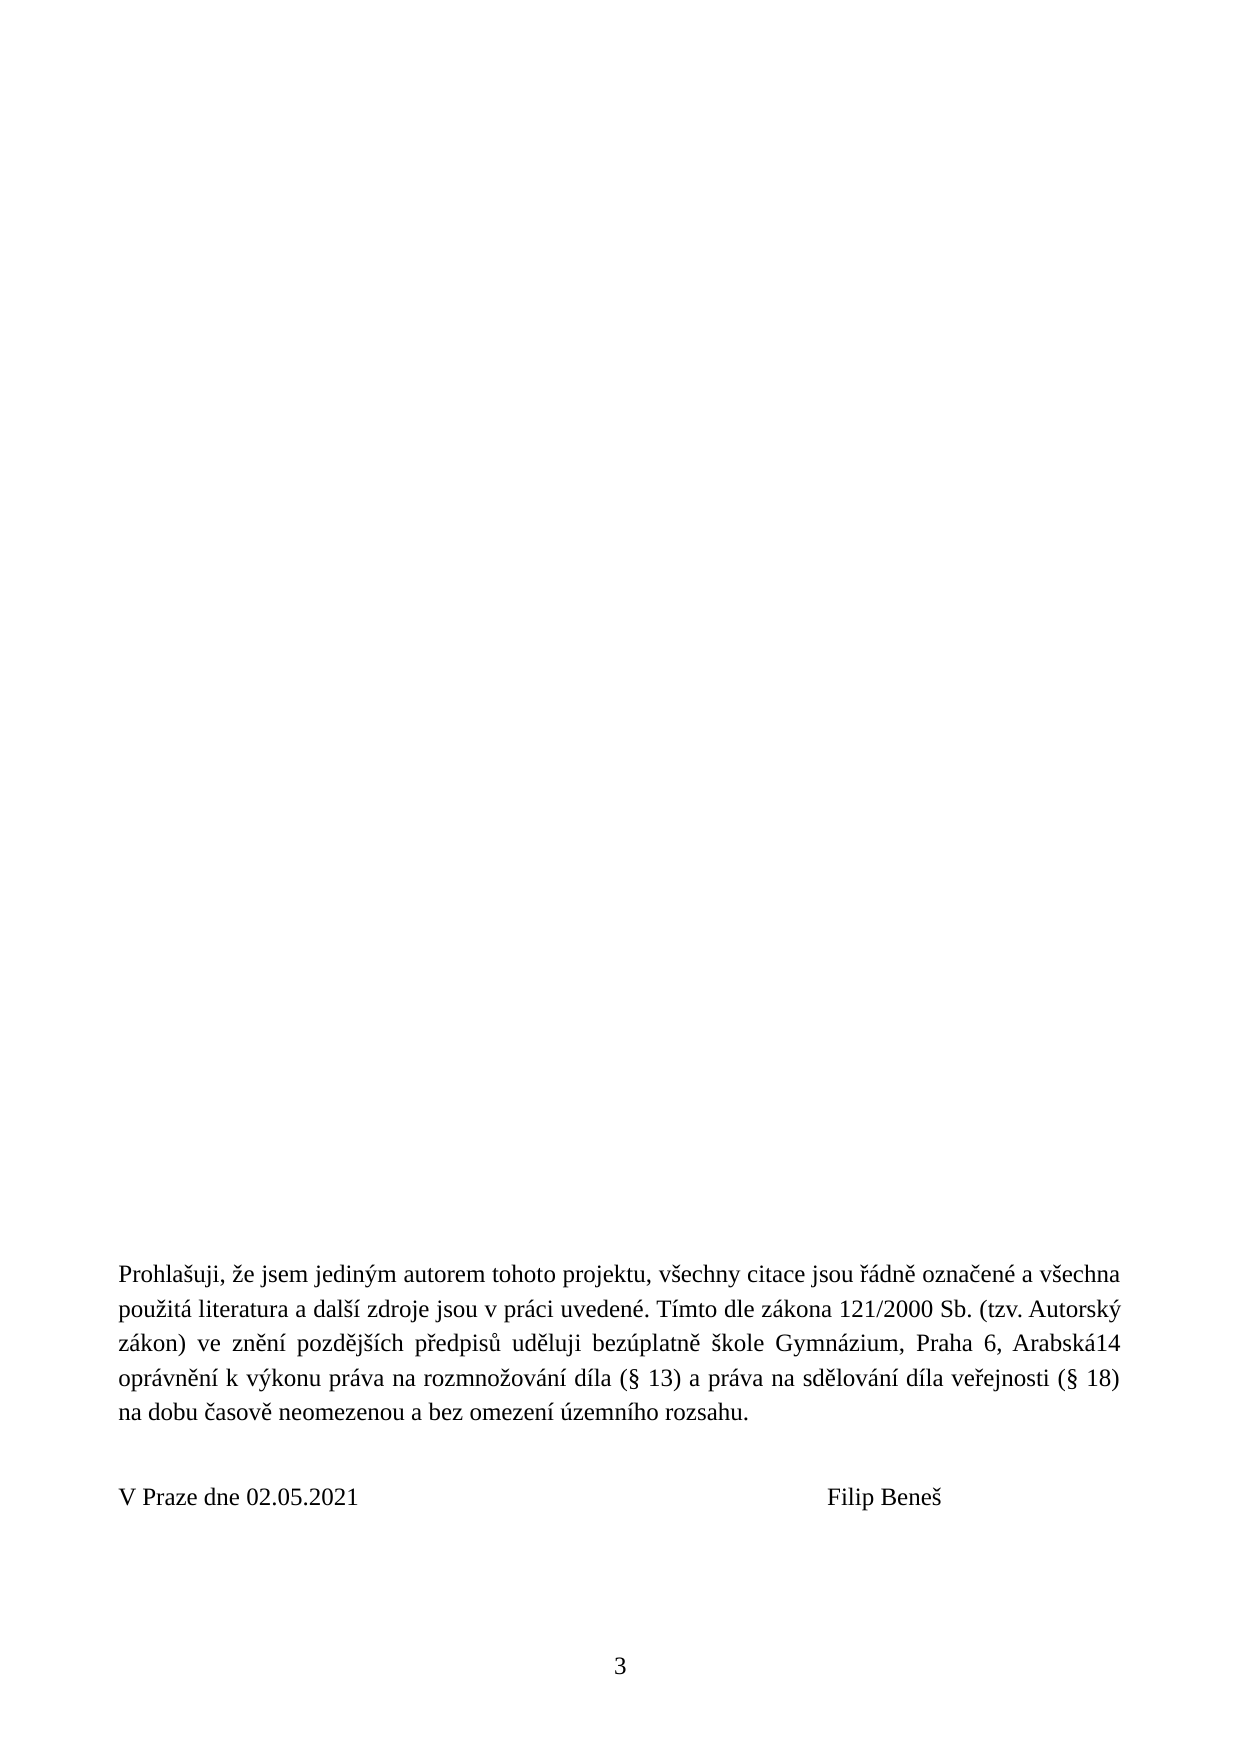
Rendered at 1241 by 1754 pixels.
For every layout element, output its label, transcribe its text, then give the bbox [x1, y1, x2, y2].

text V Praze dne 02.05.2021 Filip Beneš [118, 1482, 1122, 1511]
text Prohlašuji, že jsem jediným autorem tohoto projektu, všechny citace jsou řádně označené a všechna použitá literatura a další zdroje jsou v práci uvedené. Tímto dle zákona 121/2000 Sb. (tzv. Autorský zákon) ve znění pozdějších předpisů uděluji bezúplatně škole Gymnázium, Praha 6, Arabská14 oprávnění k výkonu práva na rozmnožování díla (§ 13) a práva na sdělování díla veřejnosti (§ 18) na dobu časově neomezenou a bez omezení územního rozsahu. [118, 1259, 1122, 1426]
